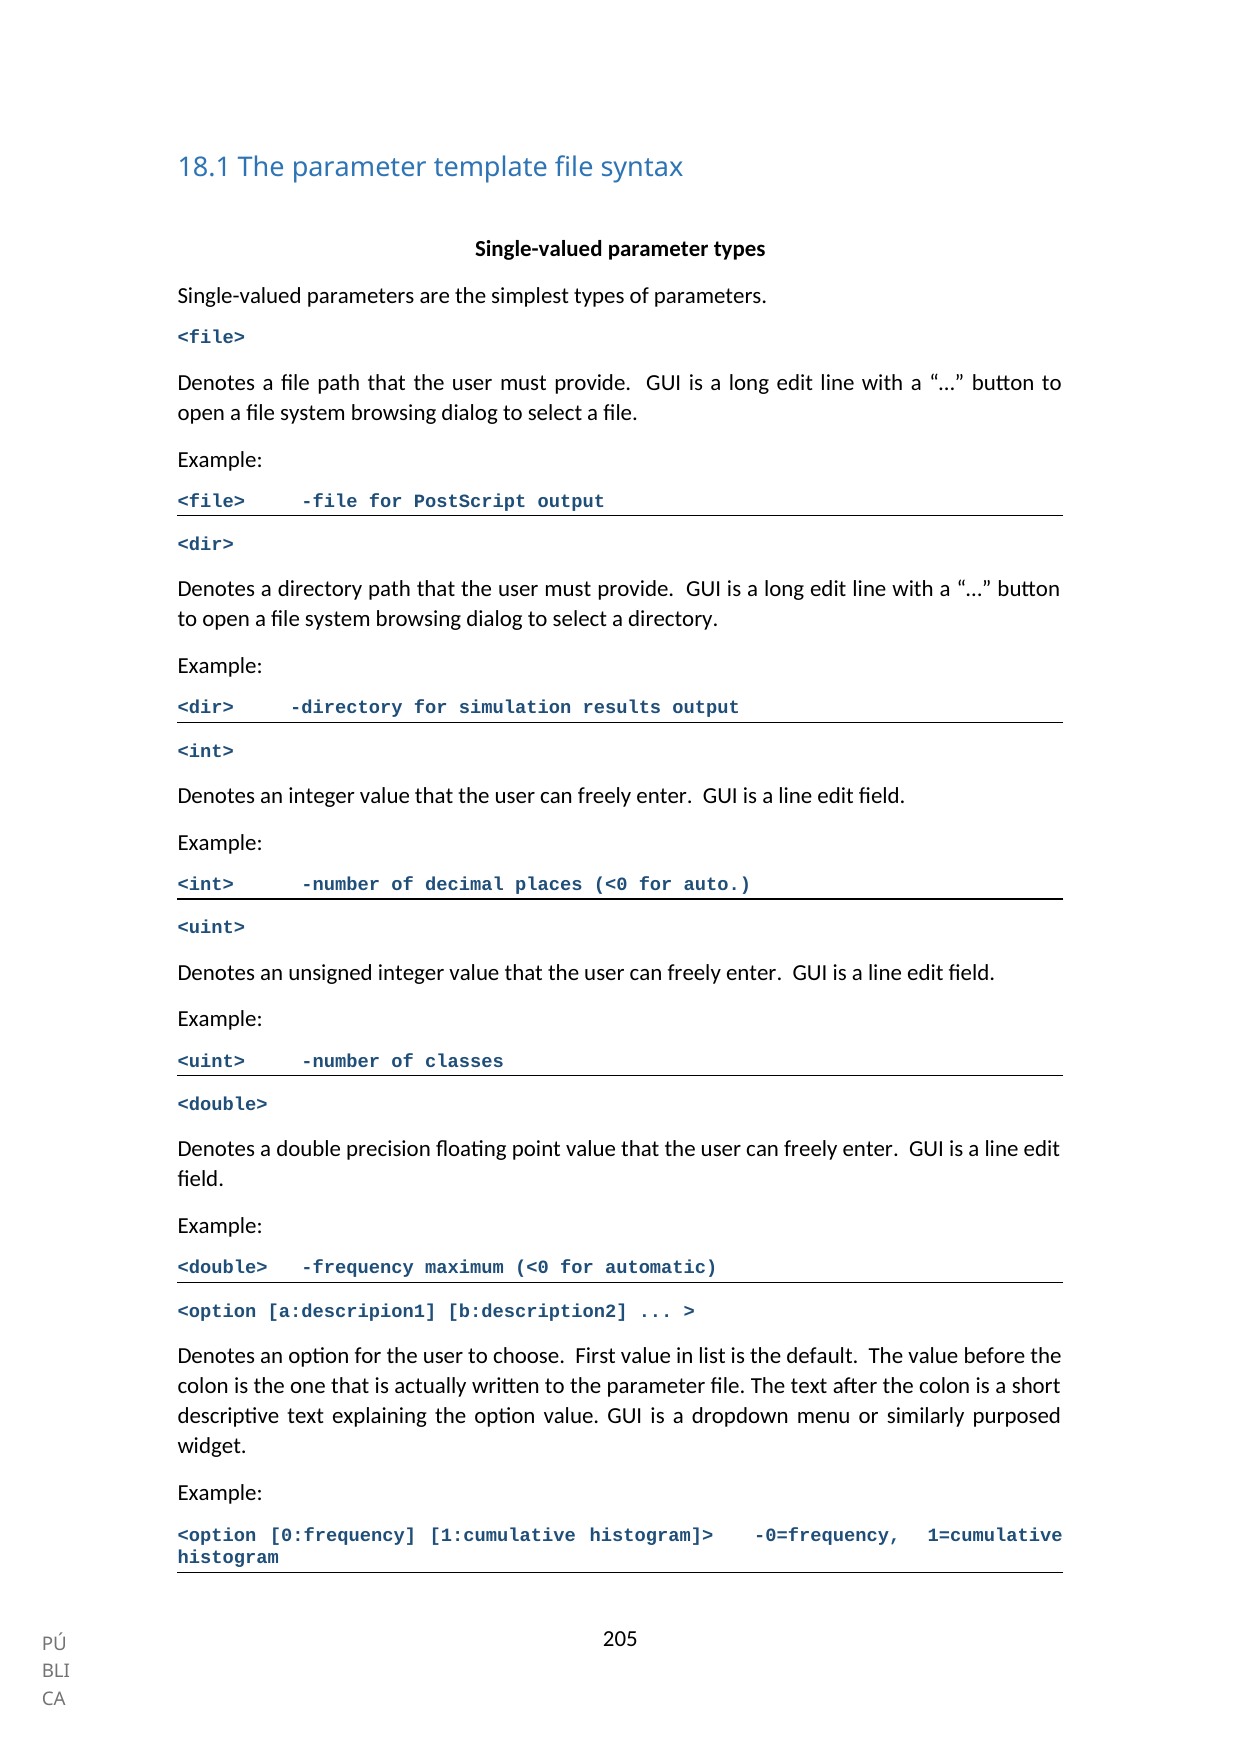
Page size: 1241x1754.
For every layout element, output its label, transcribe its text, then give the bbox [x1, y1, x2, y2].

text <double> -frequency maximum (<0 for automatic) [177, 1258, 1063, 1282]
text Denotes an option for the user to choose. First value in list is the default. The value before the colon is the one that is actually written to the parameter file. The text after the colon is a short descriptive text explaining the option value. GUI is a dropdown menu or similarly purposed widget. [177, 1341, 1063, 1460]
text Denotes an unsigned integer value that the user can freely enter. GUI is a line edit field. [177, 958, 1063, 986]
subtitle The parameter template file syntax [177, 148, 1063, 184]
text <file> [177, 328, 1063, 349]
text <uint> -number of classes [177, 1051, 1063, 1075]
text <int> -number of decimal places (<0 for auto.) [177, 875, 1063, 898]
text Single-valued parameter types [177, 234, 1063, 262]
text Example: [177, 1211, 1063, 1239]
text Denotes a directory path that the user must provide. GUI is a long edit line with a “…” button to open a file system browsing dialog to select a directory. [177, 574, 1063, 633]
text Example: [177, 651, 1063, 679]
text Example: [177, 828, 1063, 856]
text <uint> [177, 918, 1063, 939]
text Example: [177, 1004, 1063, 1033]
text <option [a:descripion1] [b:description2] ... > [177, 1301, 1063, 1323]
text <dir> -directory for simulation results output [177, 698, 1063, 722]
text Example: [177, 1478, 1063, 1507]
text Example: [177, 445, 1063, 473]
text Single-valued parameters are the simplest types of parameters. [177, 281, 1063, 309]
text <int> [177, 742, 1063, 763]
text <dir> [177, 535, 1063, 556]
text Denotes a double precision floating point value that the user can freely enter. GUI is a line edit field. [177, 1134, 1063, 1192]
text <file> -file for PostScript output [177, 492, 1063, 515]
text Denotes an integer value that the user can freely enter. GUI is a line edit field. [177, 781, 1063, 809]
text <double> [177, 1095, 1063, 1116]
text Denotes a file path that the user must provide. GUI is a long edit line with a “…” button to open a file system browsing dialog to select a file. [177, 368, 1063, 426]
text <option [0:frequency] [1:cumulative histogram]> -0=frequency, 1=cumulative histogram [177, 1525, 1063, 1572]
